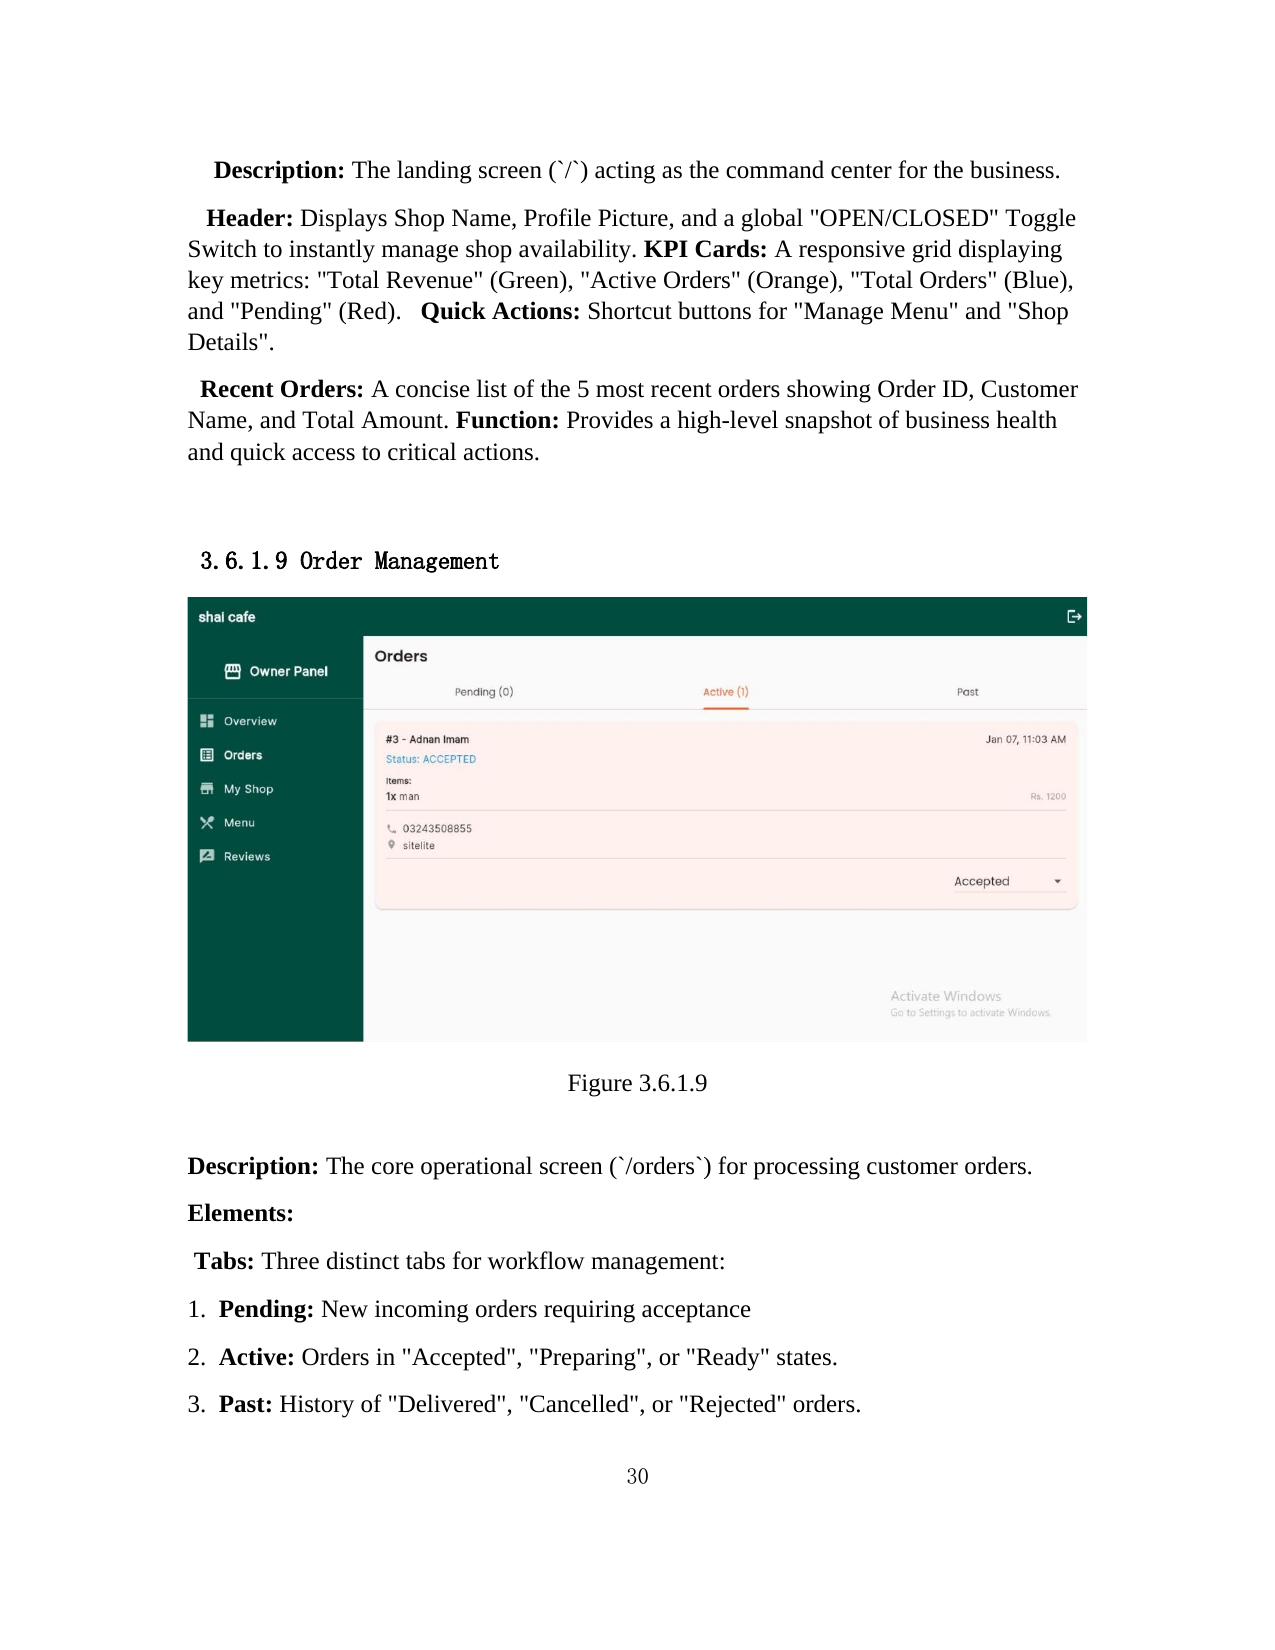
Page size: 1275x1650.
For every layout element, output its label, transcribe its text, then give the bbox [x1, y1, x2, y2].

text Description: The landing screen (`/`) acting as the command center for the business. [187, 155, 1087, 184]
text Tabs: Three distinct tabs for workflow management: [187, 1246, 1087, 1275]
text 3. Past: History of "Delivered", "Cancelled", or "Rejected" orders. [187, 1389, 1087, 1418]
text Elements: [187, 1198, 1087, 1227]
text 1. Pending: New incoming orders requiring acceptance [187, 1294, 1087, 1323]
text Header: Displays Shop Name, Profile Picture, and a global "OPEN/CLOSED" Toggle Switch to instantly manage shop availability. KPI Cards: A responsive grid displaying key metrics: "Total Revenue" (Green), "Active Orders" (Orange), "Total Orders" (Blue), and "Pending" (Red). Quick Actions: Shortcut buttons for "Manage Menu" and "Shop Details". [187, 203, 1087, 356]
subtitle 3.6.1.9 Order Management [187, 544, 1087, 572]
text Figure 3.6.1.9 [187, 1068, 1087, 1097]
text Description: The core operational screen (`/orders`) for processing customer orders. [187, 1151, 1087, 1179]
text 2. Active: Orders in "Accepted", "Preparing", or "Ready" states. [187, 1342, 1087, 1370]
text Recent Orders: A concise list of the 5 most recent orders showing Order ID, Customer Name, and Total Amount. Function: Provides a high-level snapshot of business health and quick access to critical actions. [187, 374, 1087, 465]
picture [187, 597, 1088, 1042]
